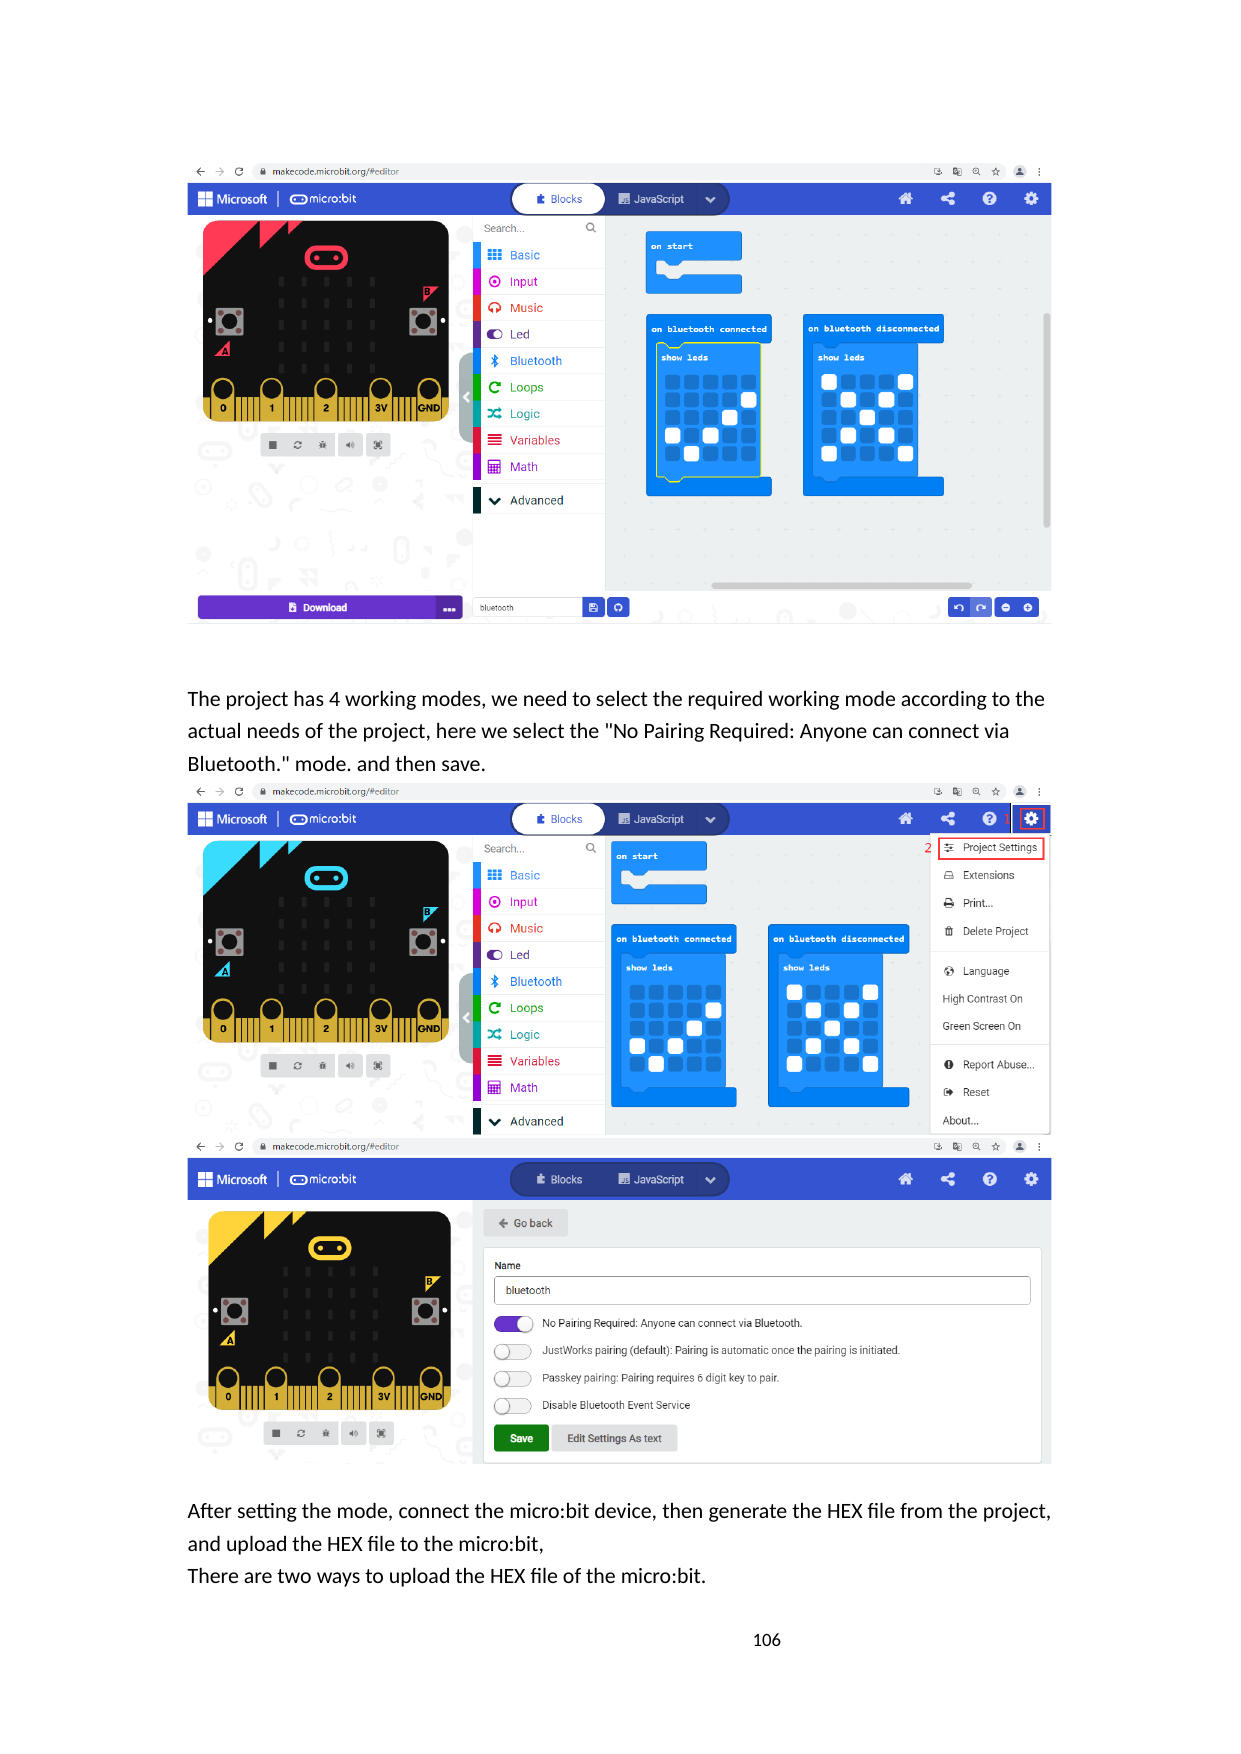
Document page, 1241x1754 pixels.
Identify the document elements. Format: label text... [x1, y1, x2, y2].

picture [187, 162, 1052, 624]
picture [187, 782, 1052, 1135]
picture [187, 1137, 1052, 1464]
text There are two ways to upload the HEX file of the micro:bit. [187, 1559, 1053, 1592]
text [187, 162, 1053, 649]
text After setting the mode, connect the micro:bit device, then generate the HEX file from the project, and upload the HEX file to the micro:bit, [187, 1494, 1053, 1559]
